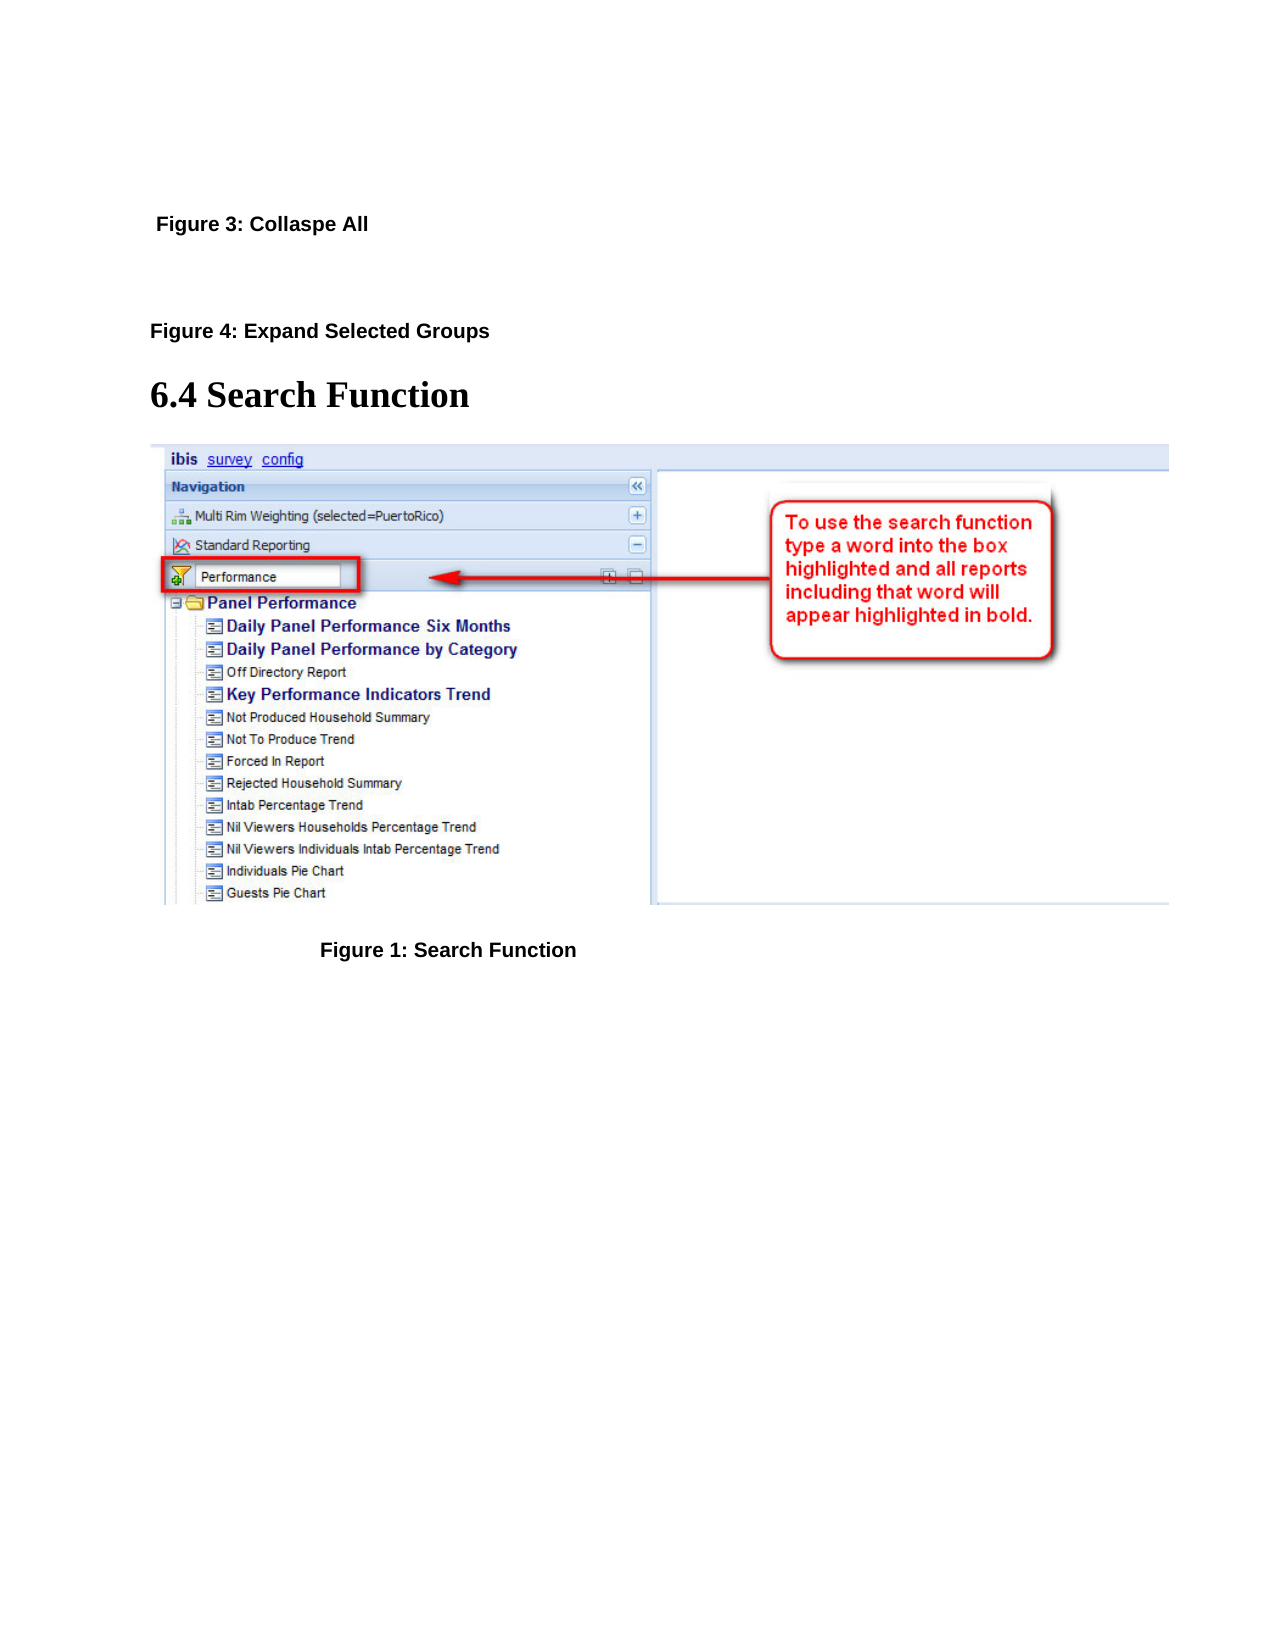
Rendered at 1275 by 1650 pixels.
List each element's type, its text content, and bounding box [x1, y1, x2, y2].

text 6.4 Search Function [150, 372, 1125, 415]
text Figure 4: Expand Selected Groups [150, 319, 1125, 343]
text Figure 3: Collaspe All [150, 208, 1125, 237]
picture [150, 444, 1169, 905]
text Figure 1: Search Function [150, 934, 1125, 962]
